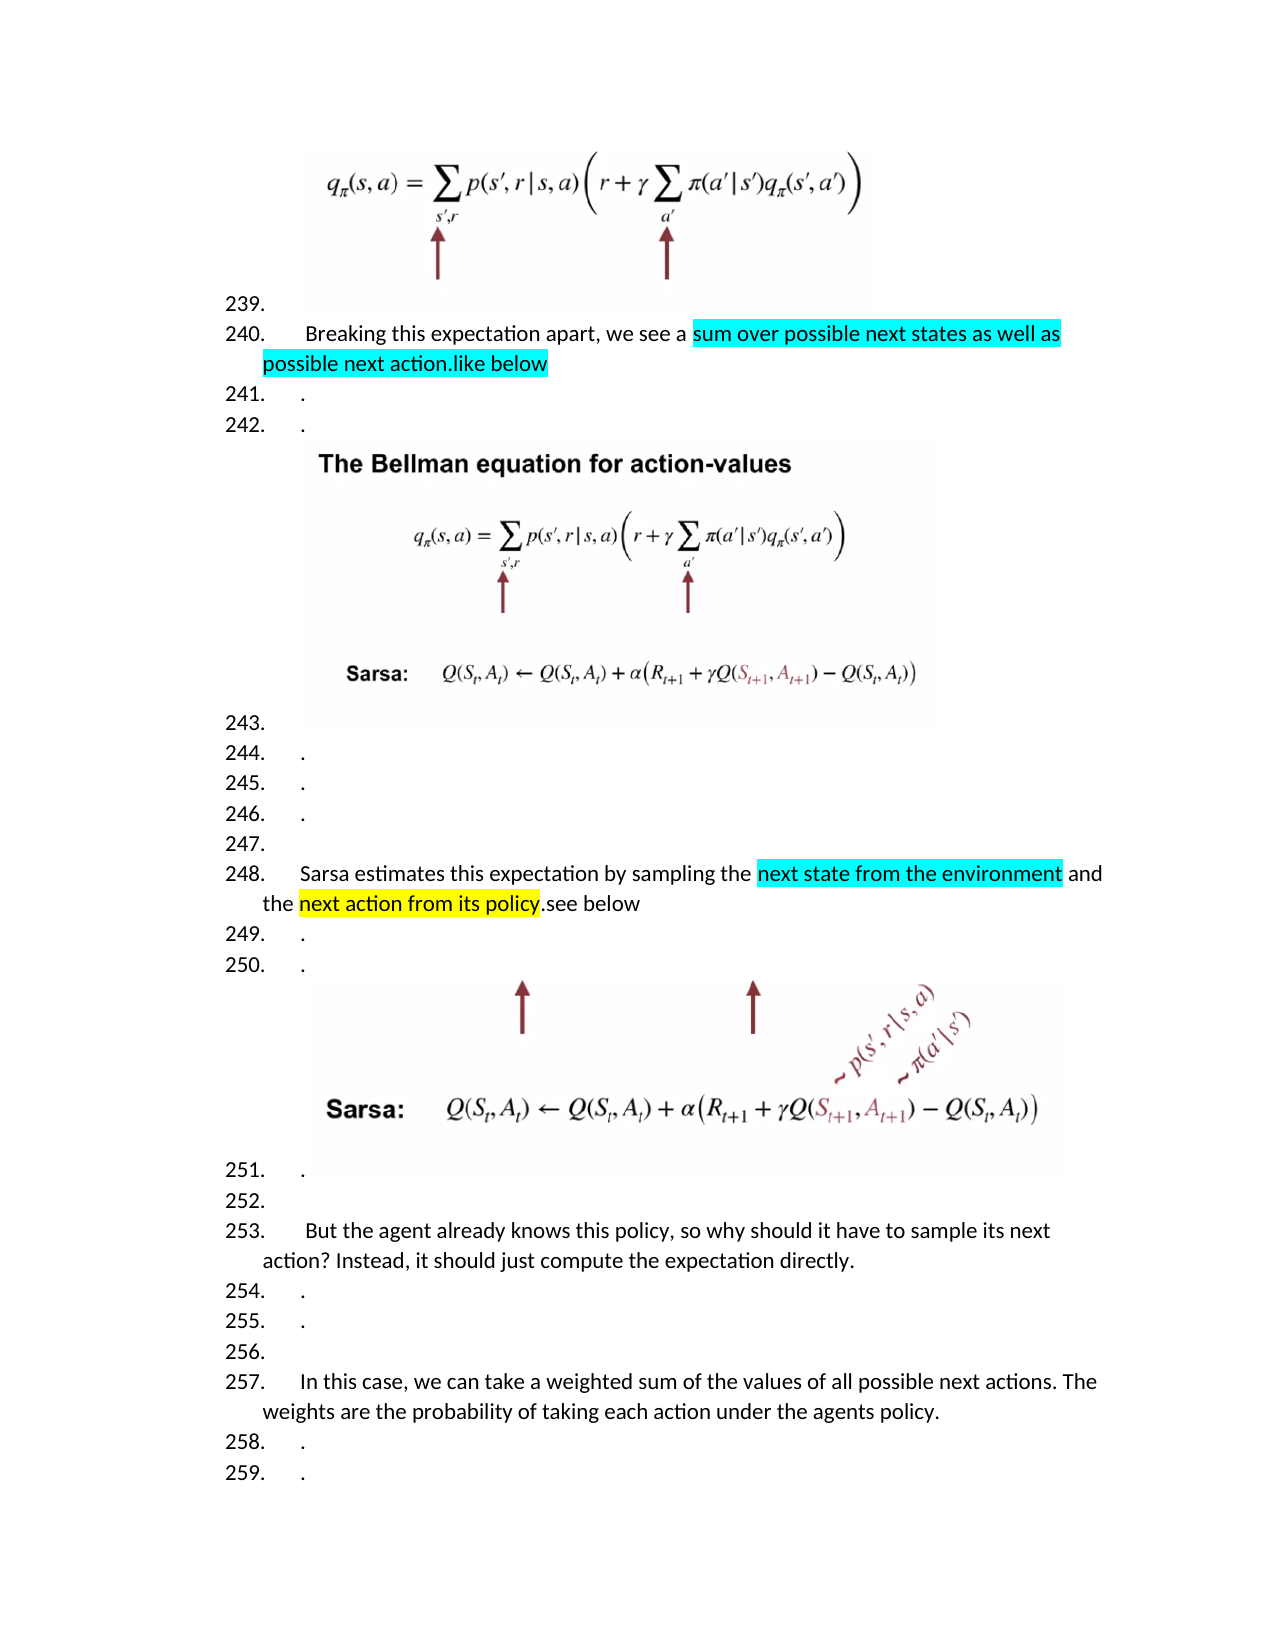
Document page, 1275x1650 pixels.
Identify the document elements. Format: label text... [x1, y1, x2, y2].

list Breaking this expectation apart, we see a sum over possible next states as well as possible next action.like below [225, 319, 1125, 377]
picture [300, 150, 875, 312]
list . [225, 799, 1125, 827]
list . [225, 1458, 1125, 1486]
picture [311, 980, 1066, 1178]
list . [225, 1276, 1125, 1304]
list . [225, 410, 1125, 438]
list . [225, 379, 1125, 407]
list . [225, 919, 1125, 947]
list . [225, 1427, 1125, 1455]
list In this case, we can take a weighted sum of the values of all possible next actions. The weights are the probability of taking each action under the agents policy. [225, 1367, 1125, 1425]
list Sarsa estimates this expectation by sampling the next state from the environment and the next action from its policy.see below [225, 859, 1125, 917]
list . [225, 1307, 1125, 1334]
list . [225, 738, 1125, 766]
list But the agent already knows this policy, so why should it have to sample its next action? Instead, it should just compute the expectation directly. [225, 1216, 1125, 1274]
picture [300, 440, 933, 731]
list . [225, 768, 1125, 796]
list . [225, 950, 1125, 978]
